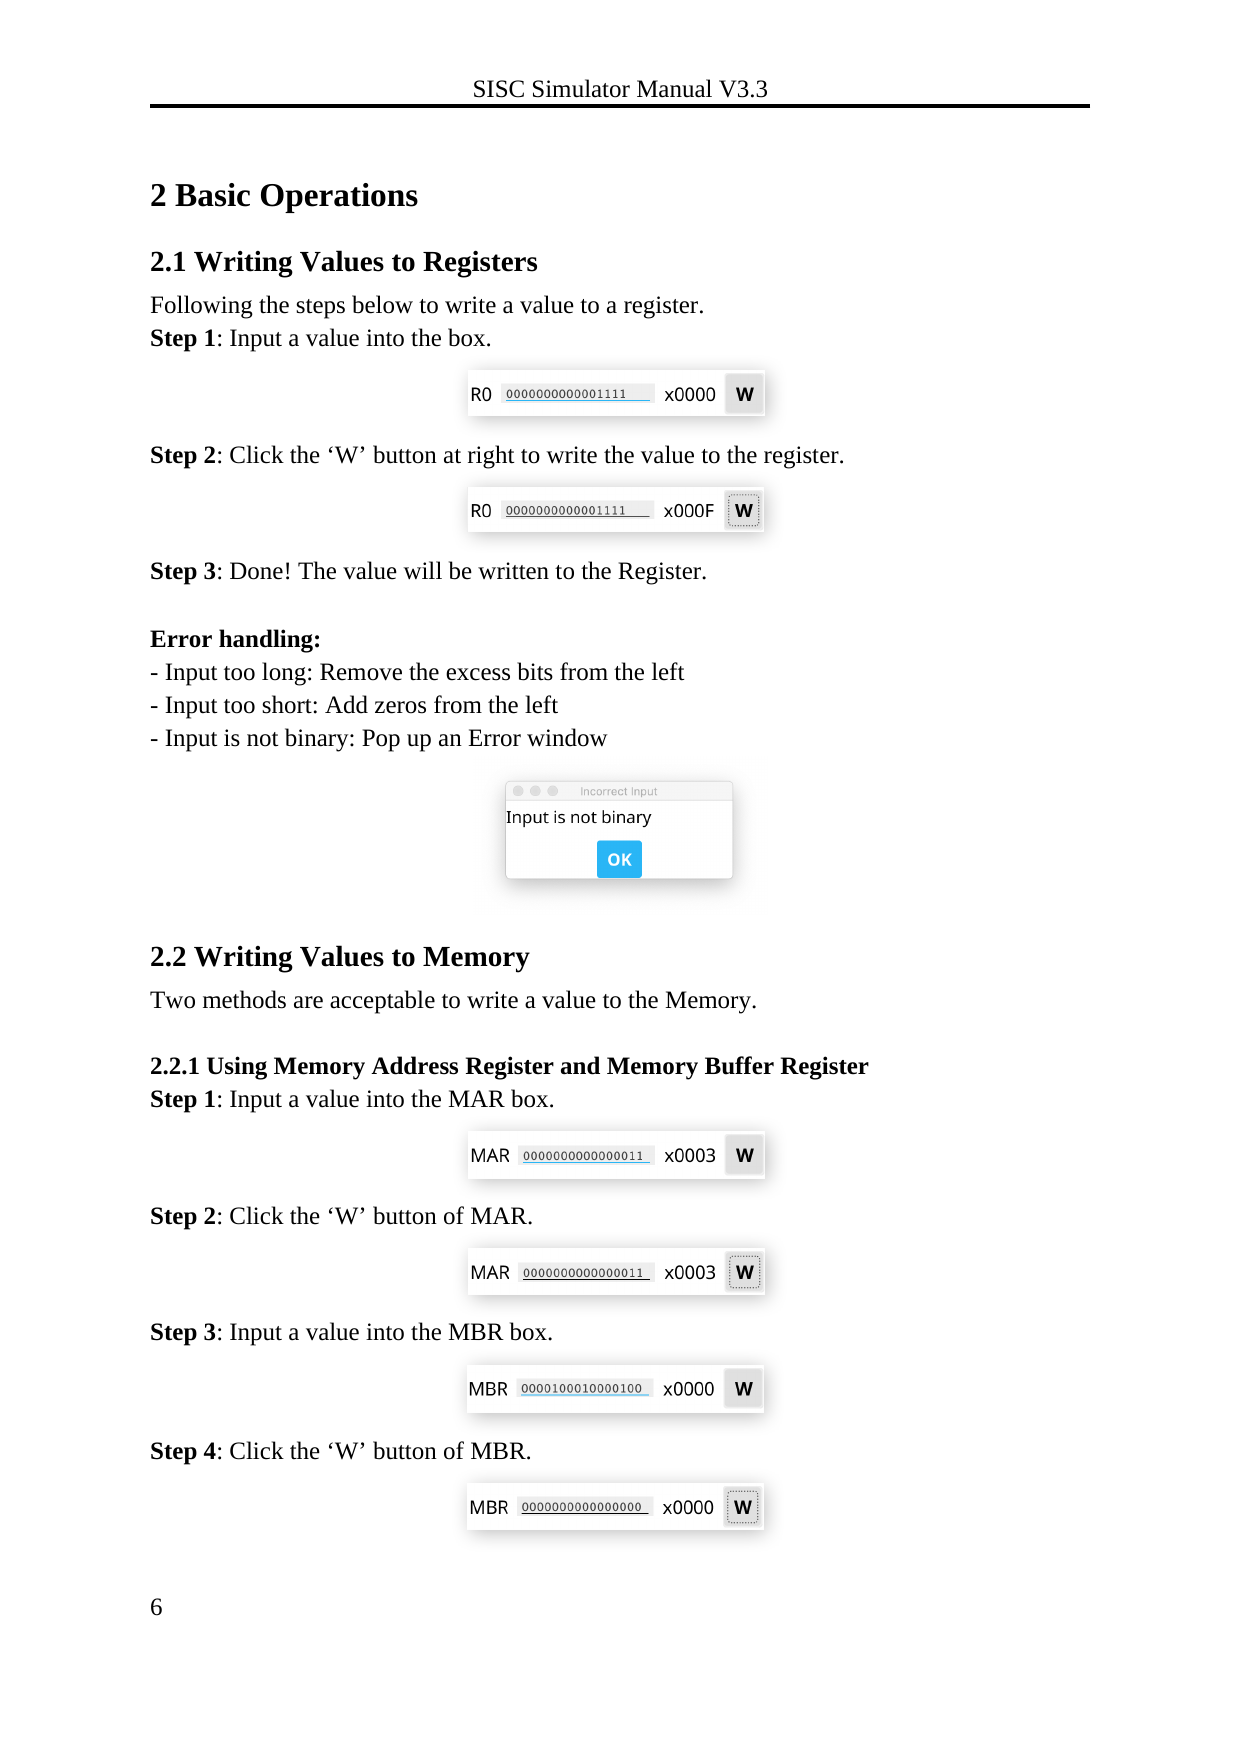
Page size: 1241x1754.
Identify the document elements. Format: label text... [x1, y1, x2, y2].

picture [468, 1131, 765, 1179]
subtitle 2 Basic Operations [150, 175, 1090, 213]
picture [467, 487, 764, 532]
text Step 3: Done! The value will be written to the Register. [150, 556, 1090, 585]
text Step 2: Click the ‘W’ button of MAR. [150, 1201, 1090, 1230]
text Following the steps below to write a value to a register. [150, 290, 1090, 319]
subtitle 2.2.1 Using Memory Address Register and Memory Buffer Register [150, 1051, 1090, 1080]
text - Input is not binary: Pop up an Error window [150, 723, 1090, 752]
picture [467, 1365, 764, 1413]
text - Input too short: Add zeros from the left [150, 690, 1090, 719]
text Error handling: [150, 624, 1090, 653]
text Step 3: Input a value into the MBR box. [150, 1317, 1090, 1346]
text - Input too long: Remove the excess bits from the left [150, 657, 1090, 686]
text Two methods are acceptable to write a value to the Memory. [150, 985, 1090, 1014]
picture [467, 1483, 764, 1530]
subtitle 2.1 Writing Values to Registers [150, 244, 1090, 278]
picture [468, 1248, 765, 1295]
picture [472, 756, 768, 915]
text Step 1: Input a value into the box. [150, 323, 1090, 352]
picture [468, 370, 765, 416]
text Step 2: Click the ‘W’ button at right to write the value to the register. [150, 440, 1090, 468]
text Step 1: Input a value into the MAR box. [150, 1084, 1090, 1113]
subtitle 2.2 Writing Values to Memory [150, 939, 1090, 973]
text Step 4: Click the ‘W’ button of MBR. [150, 1436, 1090, 1465]
